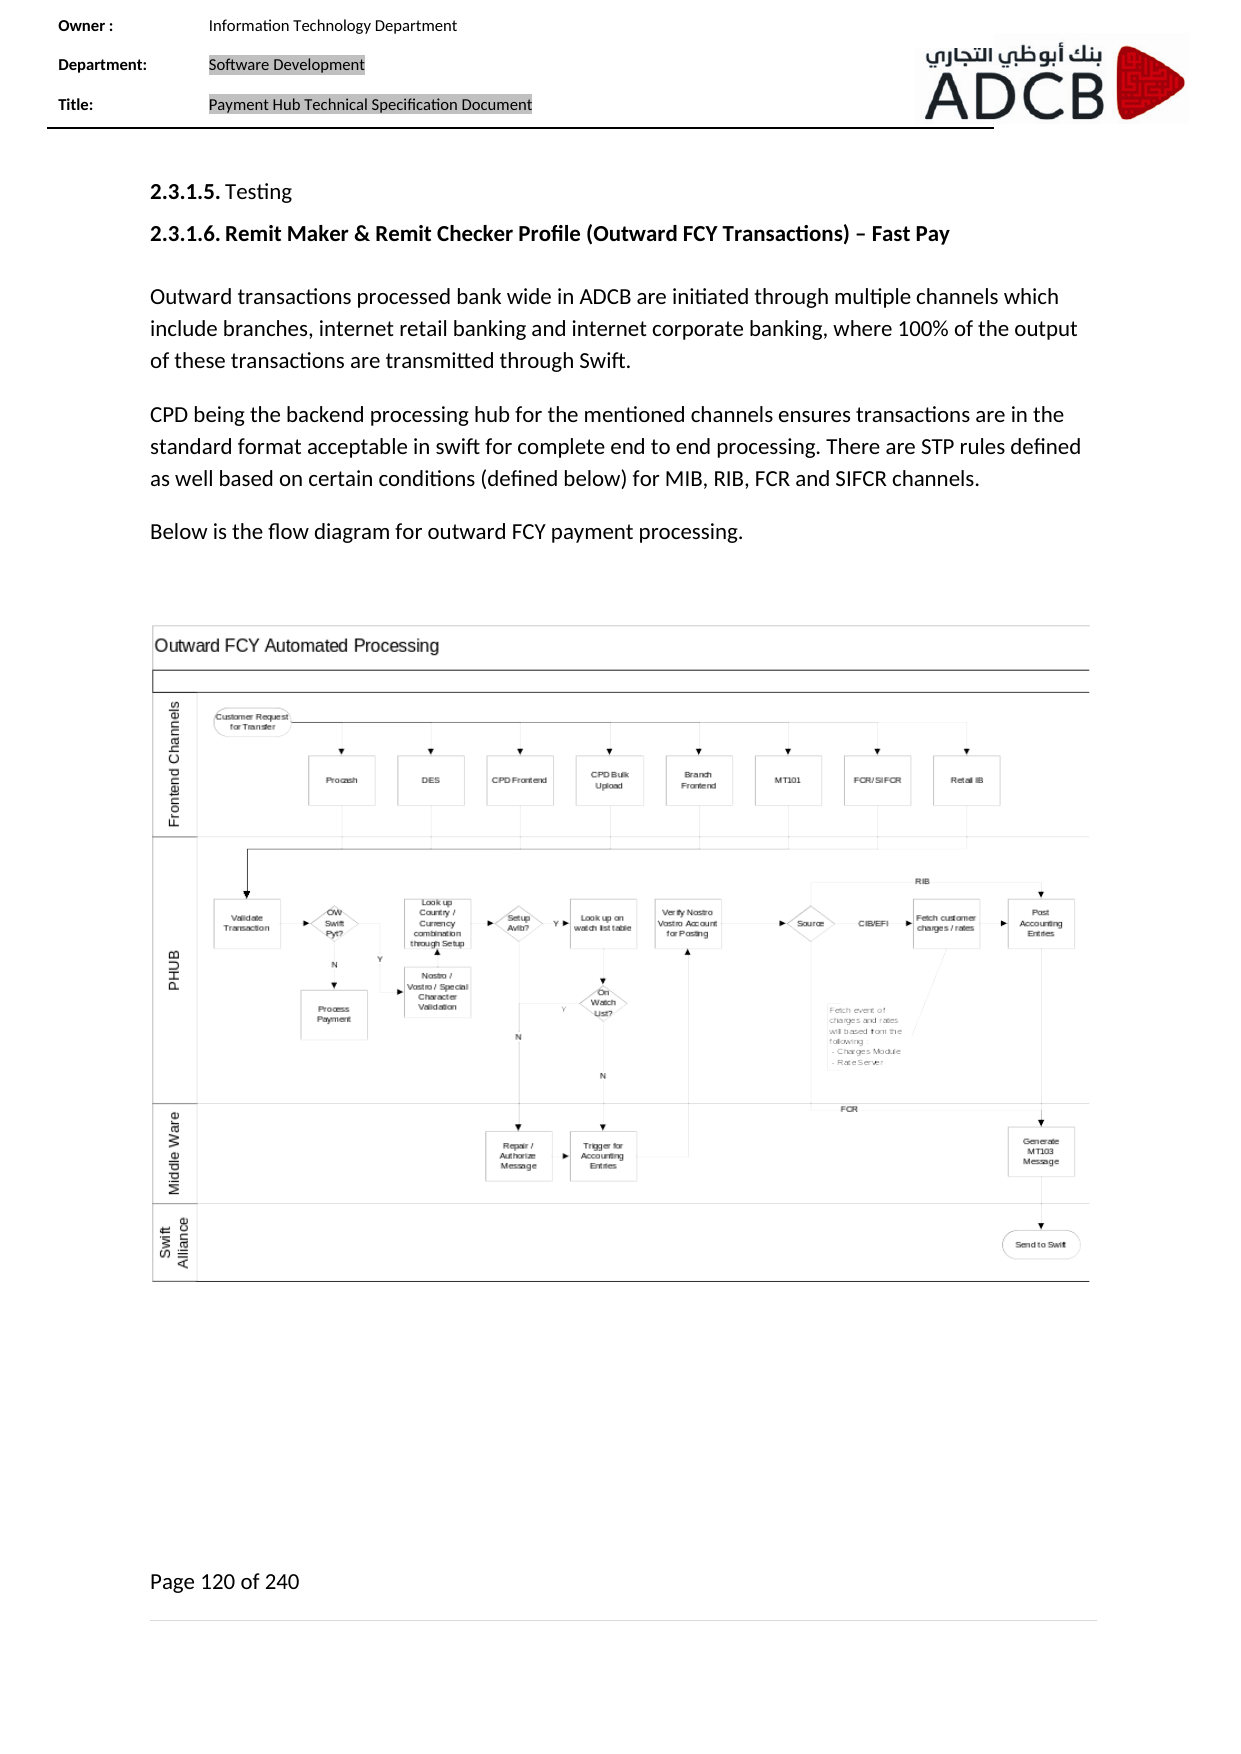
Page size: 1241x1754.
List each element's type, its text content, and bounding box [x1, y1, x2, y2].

list Remit Maker & Remit Checker Profile (Outward FCY Transactions) – Fast Pay [150, 219, 1097, 247]
picture [914, 33, 1189, 124]
text CPD being the backend processing hub for the mentioned channels ensures transactions are in the standard format acceptable in swift for complete end to end processing. There are STP rules defined as well based on certain conditions (defined below) for MIB, RIB, FCR and SIFCR channels. [150, 400, 1097, 492]
text Below is the flow diagram for outward FCY payment processing. [150, 517, 1097, 545]
list Testing [150, 177, 1097, 206]
text Outward transactions processed bank wide in ADCB are initiated through multiple channels which include branches, internet retail banking and internet corporate banking, where 100% of the output of these transactions are transmitted through Swift. [150, 282, 1097, 375]
